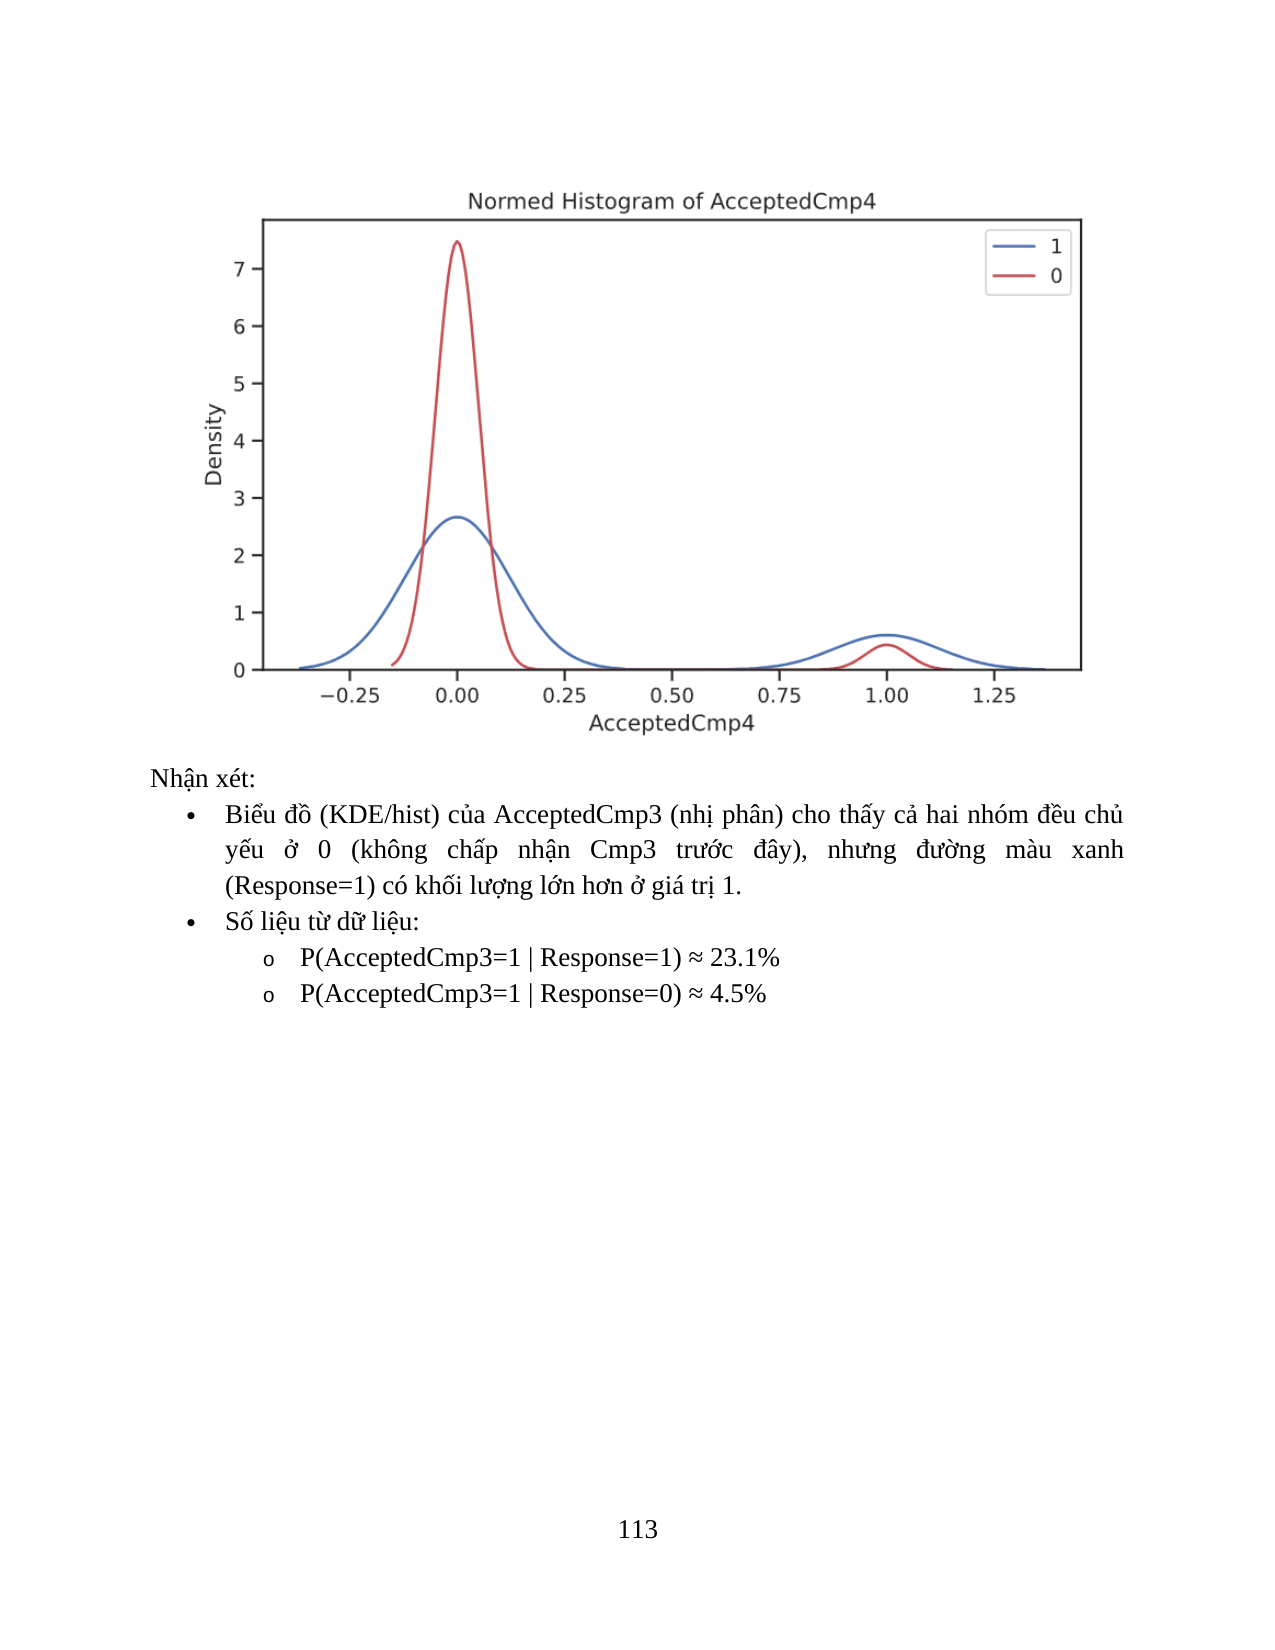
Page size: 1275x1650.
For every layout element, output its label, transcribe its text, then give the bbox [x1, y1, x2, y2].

list P(AcceptedCmp3=1 | Response=1) ≈ 23.1% [262, 941, 1125, 972]
list Biểu đồ (KDE/hist) của AcceptedCmp3 (nhị phân) cho thấy cả hai nhóm đều chủ yếu ở 0 (không chấp nhận Cmp3 trước đây), nhưng đường màu xanh (Response=1) có khối lượng lớn hơn ở giá trị 1. [187, 798, 1125, 900]
list Số liệu từ dữ liệu: [187, 905, 1125, 936]
picture [150, 150, 1125, 758]
list P(AcceptedCmp3=1 | Response=0) ≈ 4.5% [262, 977, 1125, 1008]
text Nhận xét: [150, 762, 1125, 793]
